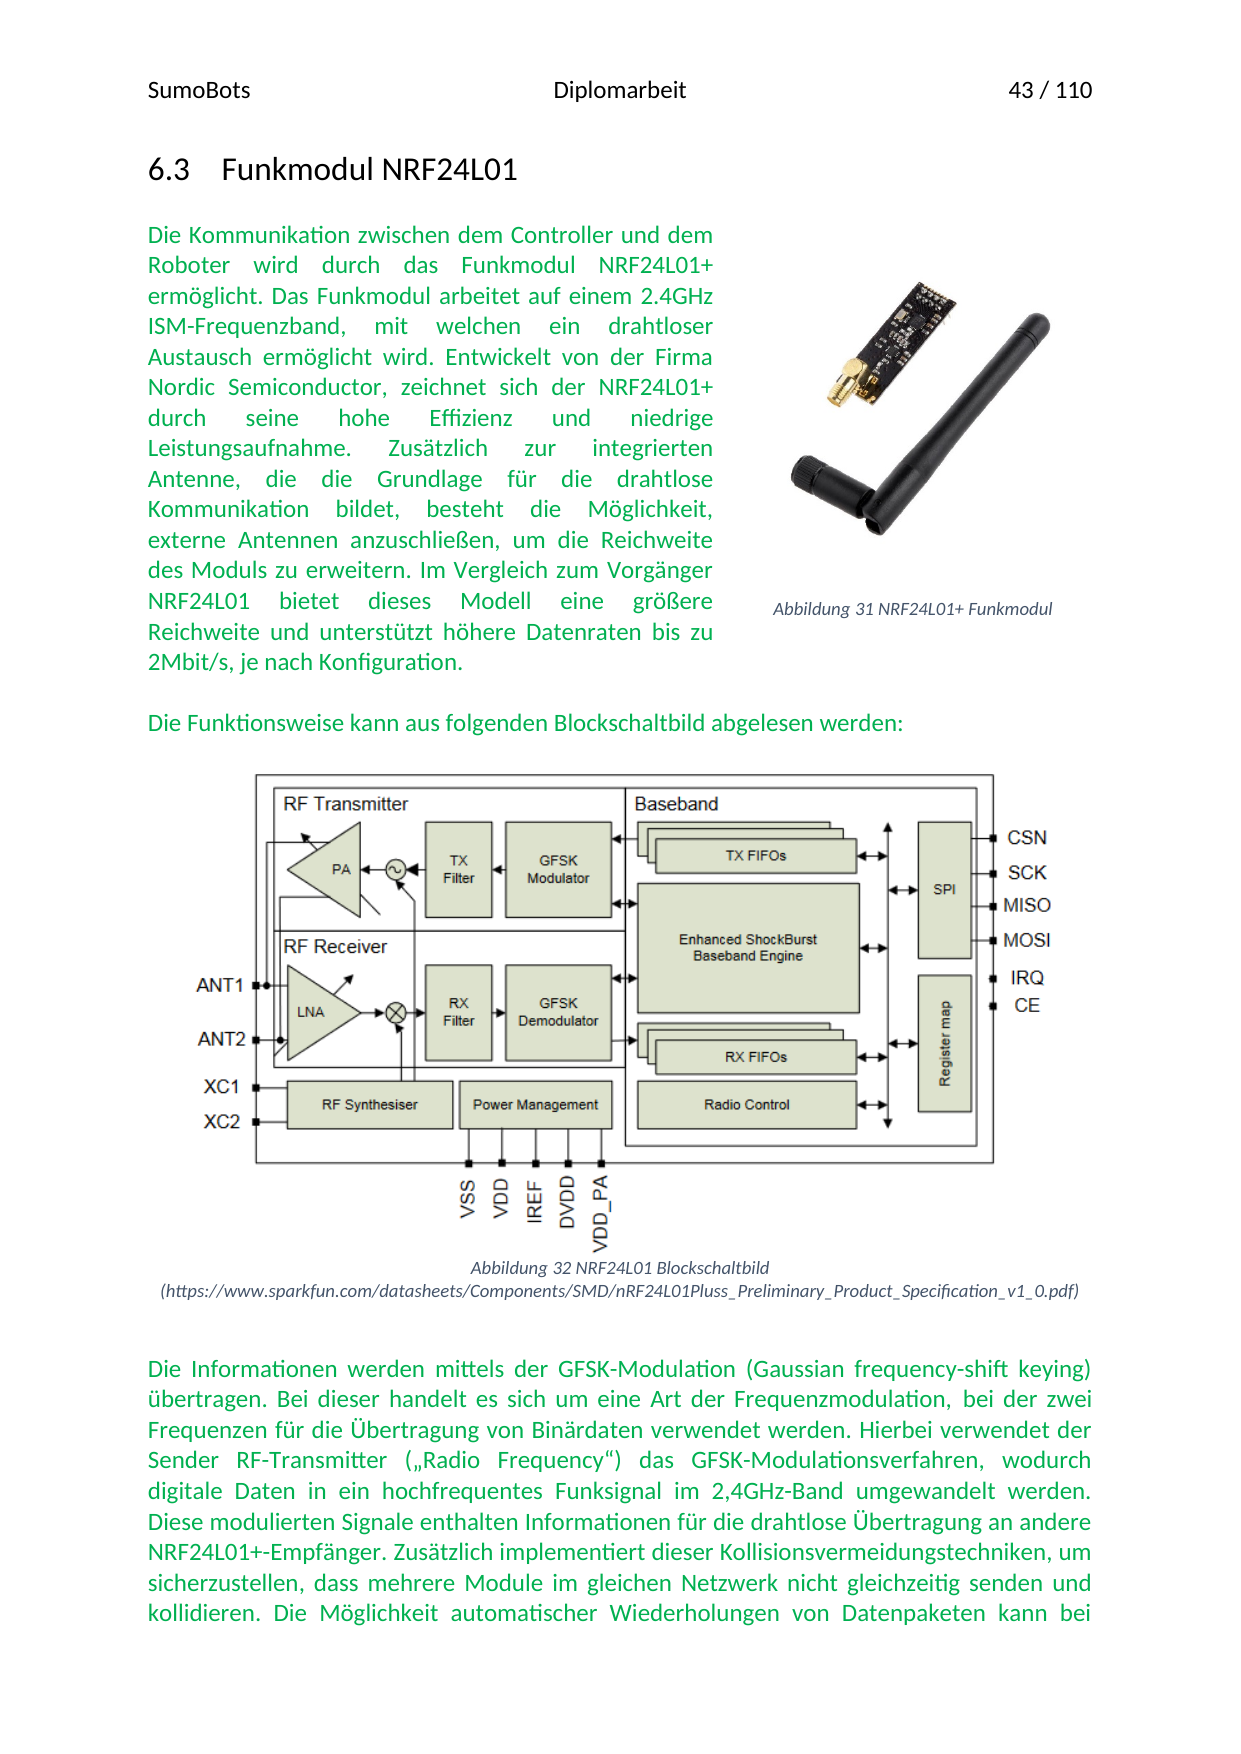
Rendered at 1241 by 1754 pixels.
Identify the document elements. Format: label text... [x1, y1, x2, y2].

text Die Funktionsweise kann aus folgenden Blockschaltbild abgelesen werden: [148, 707, 1093, 738]
subtitle Funkmodul NRF24L01 [148, 148, 1093, 188]
picture [732, 227, 1094, 588]
picture [187, 768, 1053, 1256]
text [148, 1353, 1093, 1628]
